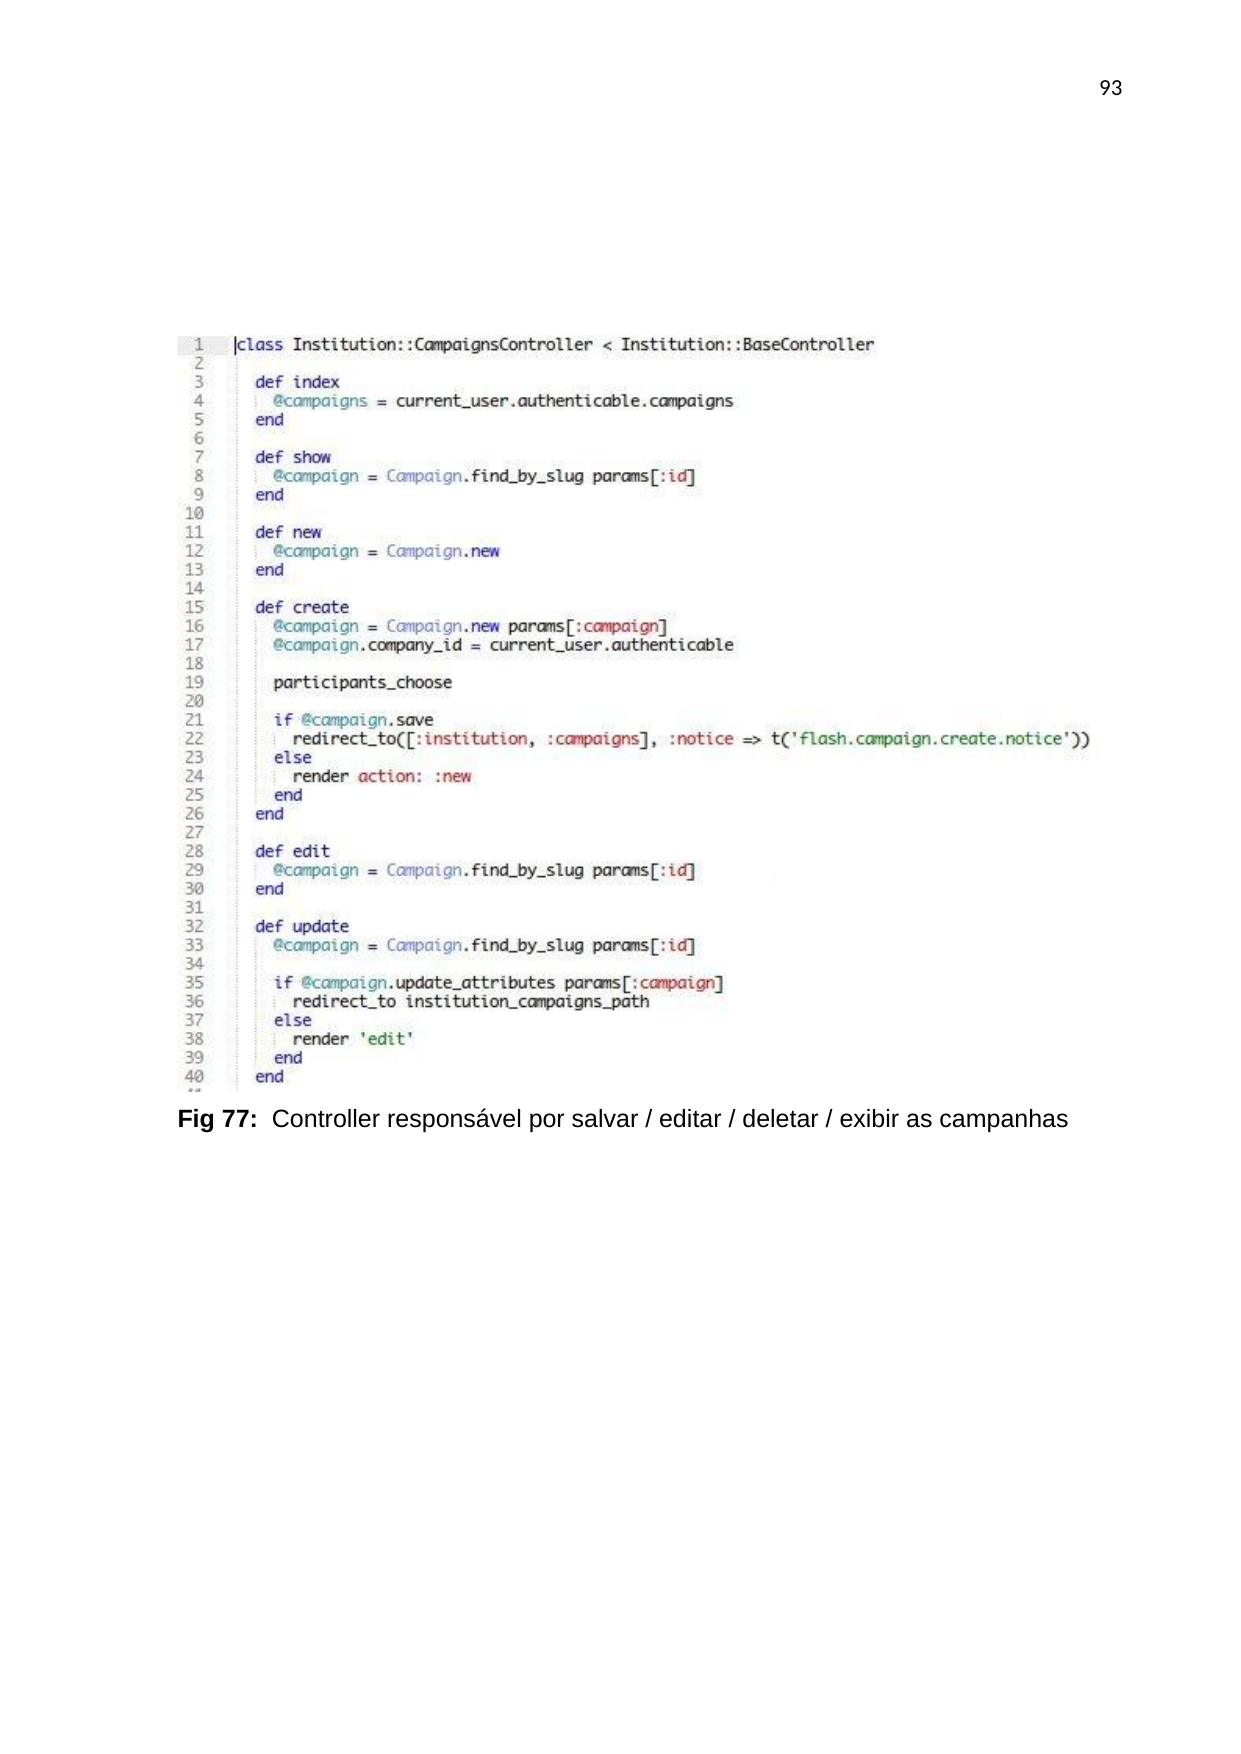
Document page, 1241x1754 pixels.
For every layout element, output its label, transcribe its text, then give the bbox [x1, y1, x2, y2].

text Fig 77: Controller responsável por salvar / editar / deletar / exibir as campanhas [177, 1104, 1122, 1133]
picture [177, 335, 1115, 1092]
